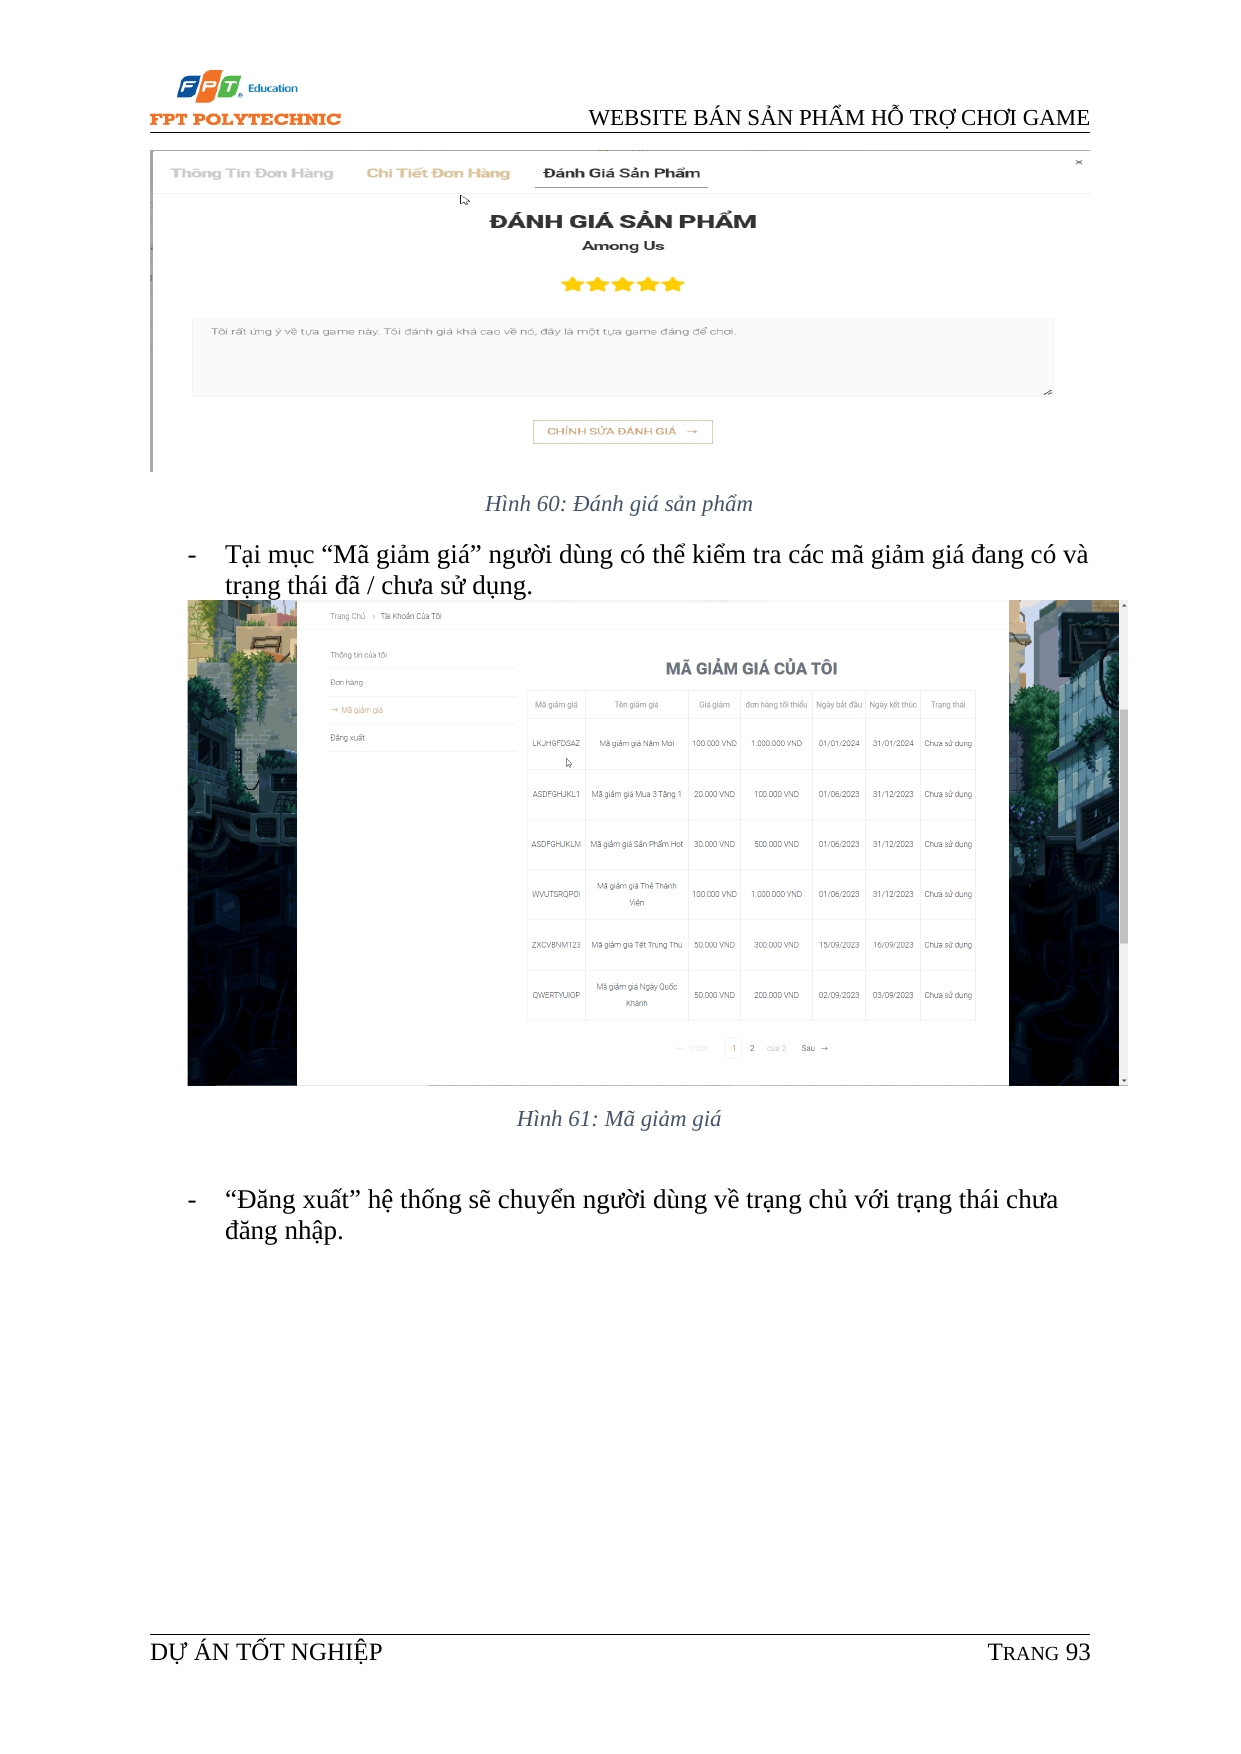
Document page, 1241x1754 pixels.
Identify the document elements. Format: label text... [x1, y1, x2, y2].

picture [187, 600, 1128, 1086]
picture [150, 150, 1091, 472]
picture [150, 70, 343, 125]
list Tại mục “Mã giảm giá” người dùng có thể kiểm tra các mã giảm giá đang có và trạng thái đã / chưa sử dụng. [187, 538, 1090, 600]
list “Đăng xuất” hệ thống sẽ chuyển người dùng về trạng chủ với trạng thái chưa đăng nhập. [187, 1183, 1090, 1245]
